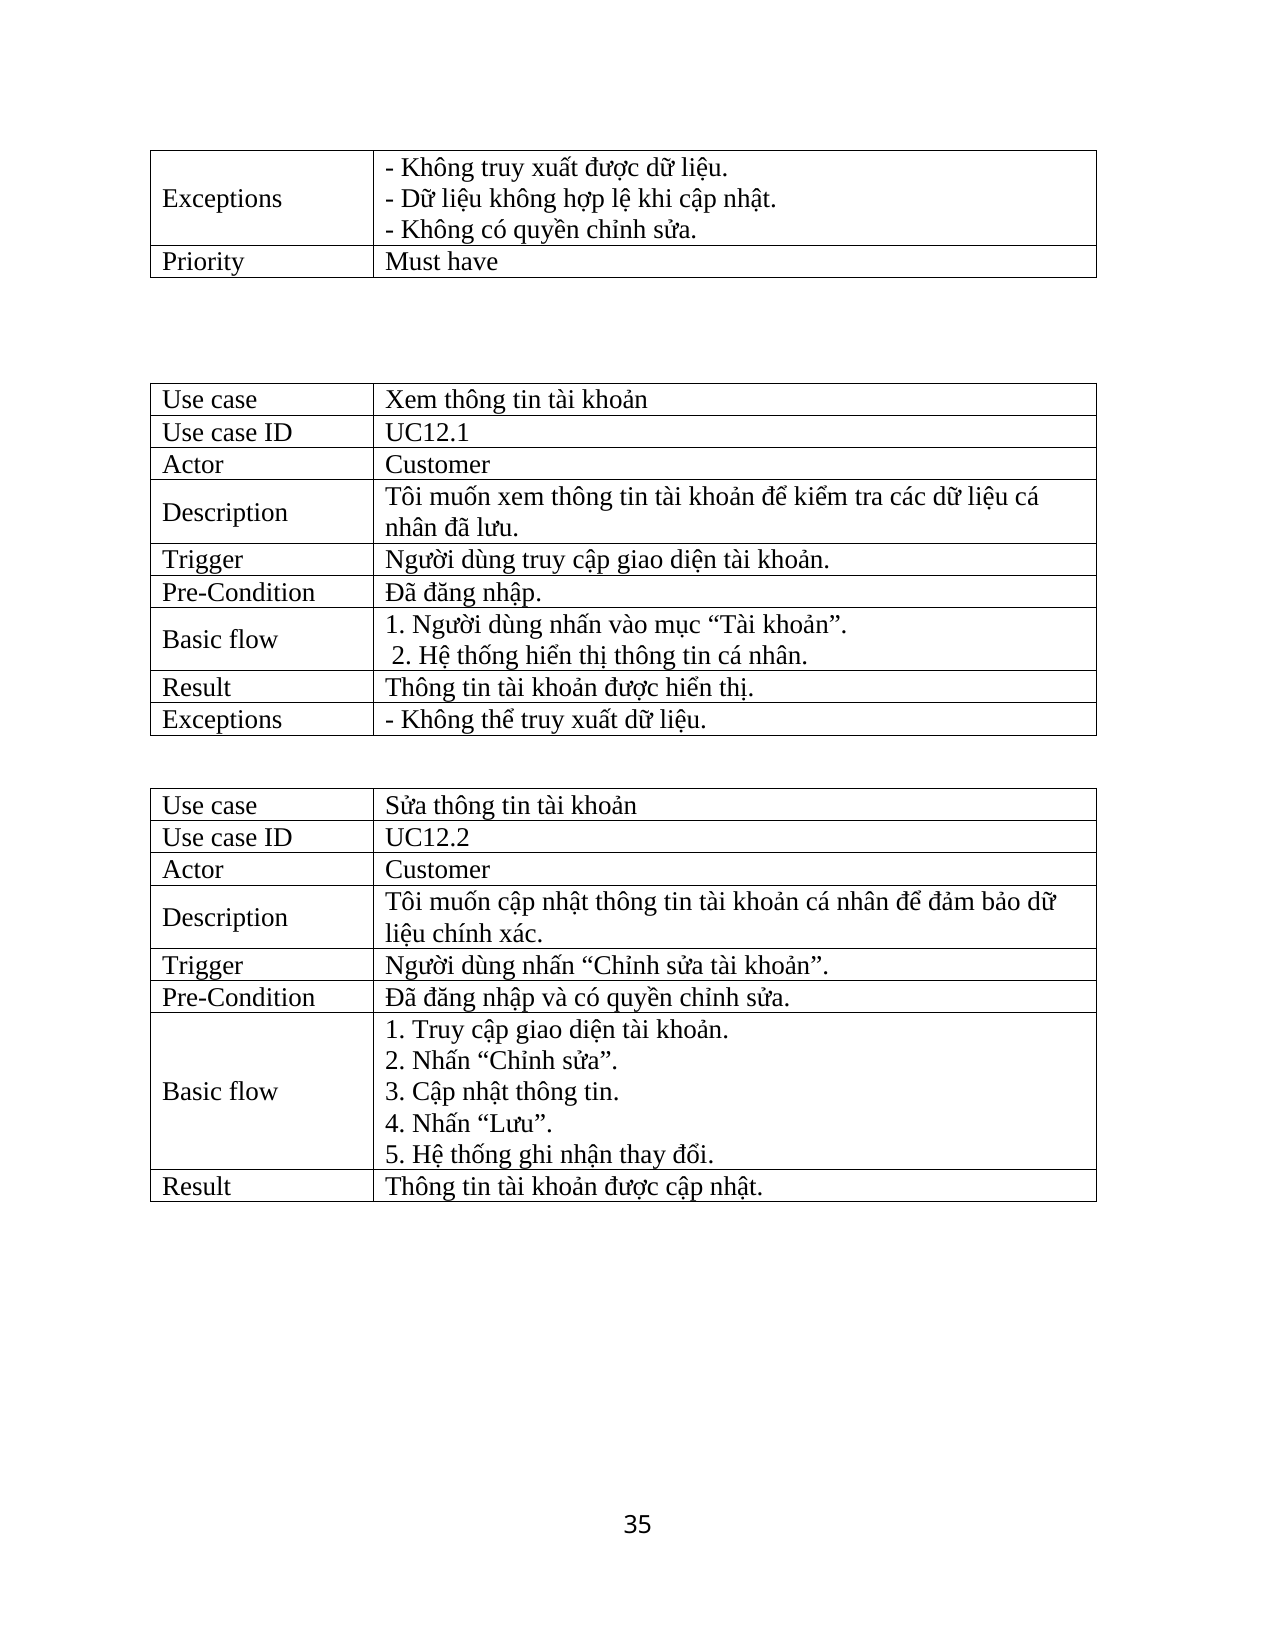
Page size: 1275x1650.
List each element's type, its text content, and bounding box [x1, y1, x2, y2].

table_header Xem thông tin tài khoản [374, 384, 1096, 415]
table_cell Exceptions [151, 703, 373, 734]
table_cell Đã đăng nhập và có quyền chỉnh sửa. [374, 981, 1096, 1012]
table_cell Result [151, 671, 373, 702]
table_cell Basic flow [151, 608, 373, 670]
table_cell Tôi muốn xem thông tin tài khoản để kiểm tra các dữ liệu cá nhân đã lưu. [374, 480, 1096, 542]
table_cell Basic flow [151, 1013, 373, 1169]
table_cell 1. Truy cập giao diện tài khoản. 2. Nhấn “Chỉnh sửa”. 3. Cập nhật thông tin. 4. Nhấn “Lưu”. 5. Hệ thống ghi nhận thay đổi. [374, 1013, 1096, 1169]
table_cell UC12.1 [374, 416, 1096, 447]
table_cell Use case ID [151, 821, 373, 852]
table_cell Result [151, 1170, 373, 1201]
table_cell UC12.2 [374, 821, 1096, 852]
table_cell Actor [151, 448, 373, 479]
table_cell Description [151, 480, 373, 542]
table_cell Pre-Condition [151, 981, 373, 1012]
table_cell Actor [151, 853, 373, 884]
table_cell Tôi muốn cập nhật thông tin tài khoản cá nhân để đảm bảo dữ liệu chính xác. [374, 886, 1096, 948]
table_cell Customer [374, 853, 1096, 884]
table_cell Người dùng truy cập giao diện tài khoản. [374, 544, 1096, 574]
table_cell Customer [374, 448, 1096, 479]
table_header Sửa thông tin tài khoản [374, 789, 1096, 820]
table_cell Priority [151, 246, 373, 277]
table_cell Thông tin tài khoản được cập nhật. [374, 1170, 1096, 1201]
table_cell Trigger [151, 544, 373, 574]
table_header Use case [151, 789, 373, 820]
table_cell - Không thể truy xuất dữ liệu. [374, 703, 1096, 734]
table_cell Must have [374, 246, 1096, 277]
table_cell Pre-Condition [151, 576, 373, 607]
table_cell Đã đăng nhập. [374, 576, 1096, 607]
table_cell Người dùng nhấn “Chỉnh sửa tài khoản”. [374, 949, 1096, 980]
table_cell Exceptions [151, 151, 373, 244]
table_cell Trigger [151, 949, 373, 980]
table_cell Use case ID [151, 416, 373, 447]
table_cell Description [151, 886, 373, 948]
table_cell - Không truy xuất được dữ liệu. - Dữ liệu không hợp lệ khi cập nhật. - Không có quyền chỉnh sửa. [374, 151, 1096, 244]
table_header Use case [151, 384, 373, 415]
table_cell Thông tin tài khoản được hiển thị. [374, 671, 1096, 702]
table_cell 1. Người dùng nhấn vào mục “Tài khoản”. 2. Hệ thống hiển thị thông tin cá nhân. [374, 608, 1096, 670]
